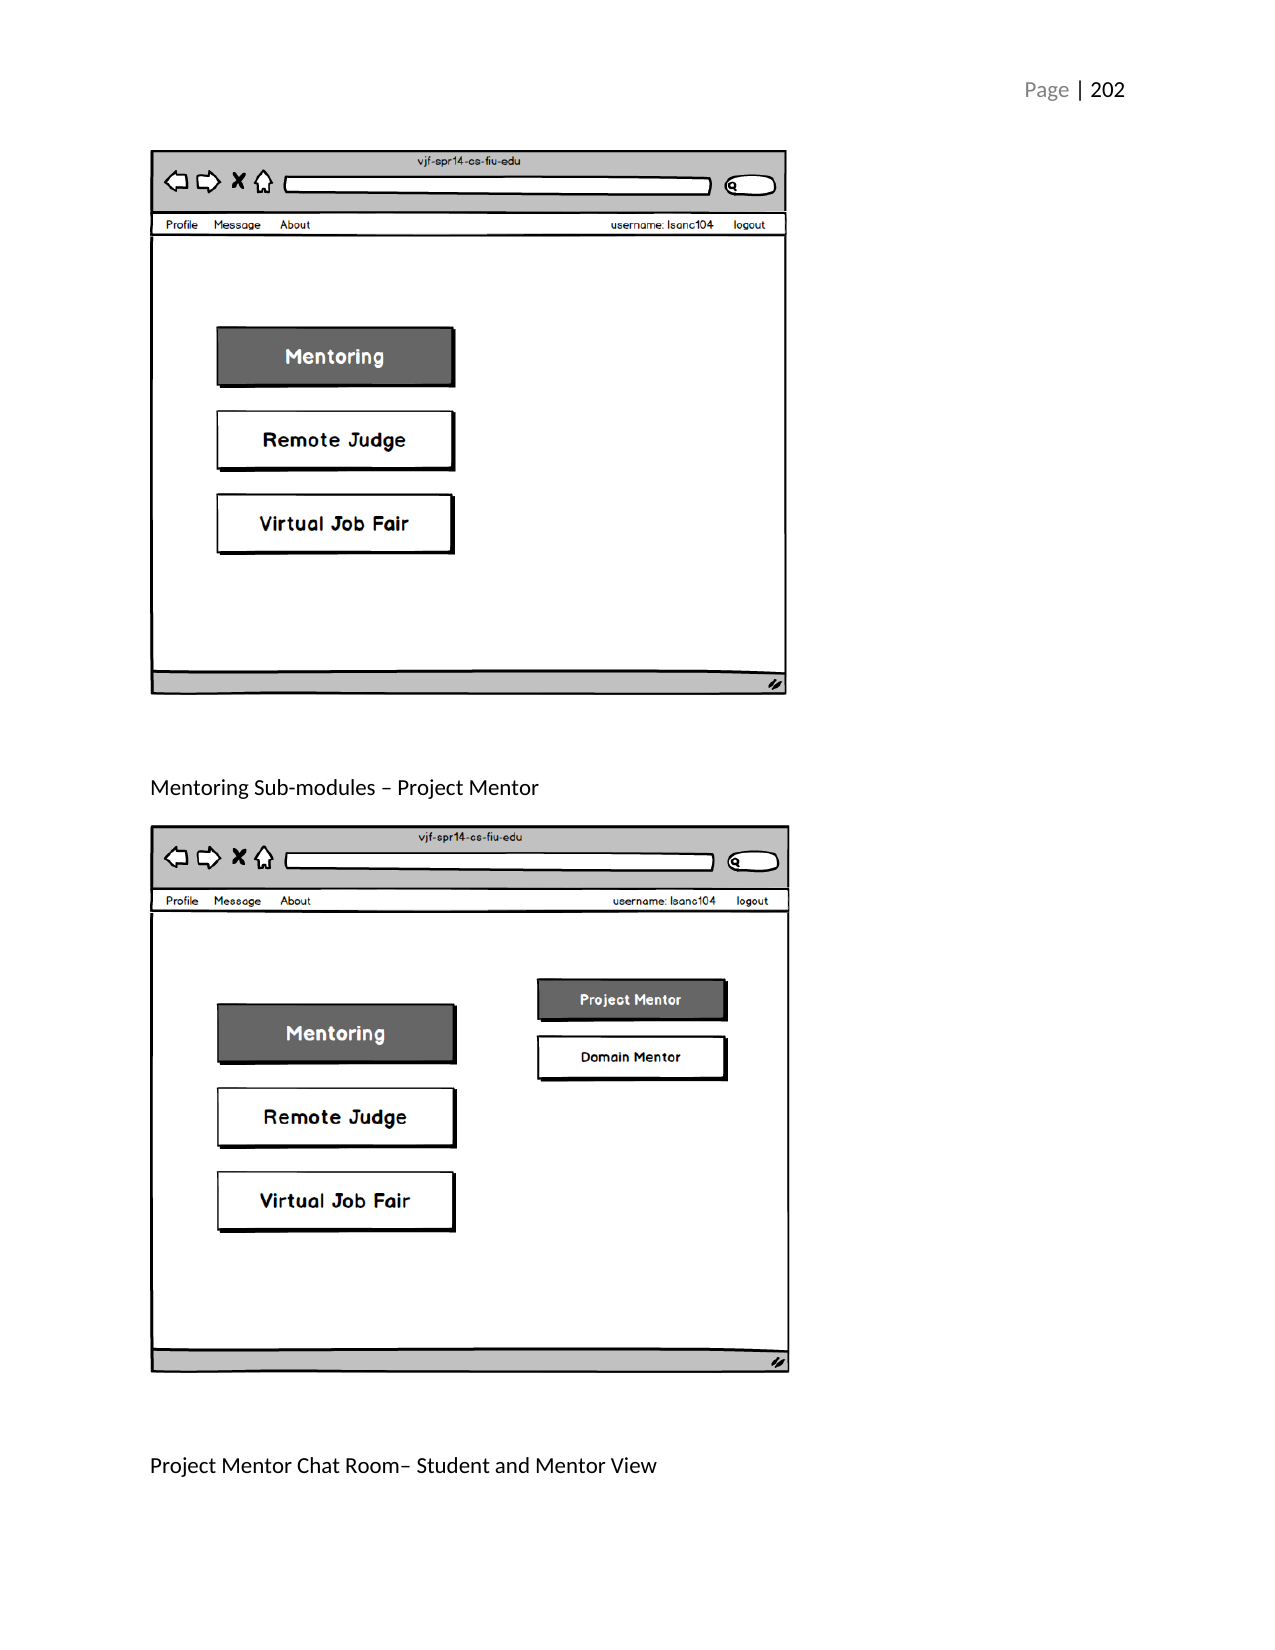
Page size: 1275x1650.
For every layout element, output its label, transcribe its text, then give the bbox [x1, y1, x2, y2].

picture [150, 825, 790, 1373]
text Project Mentor Chat Room– Student and Mentor View [150, 1451, 1125, 1479]
text Mentoring Sub-modules – Project Mentor [150, 773, 1125, 801]
picture [150, 150, 787, 695]
